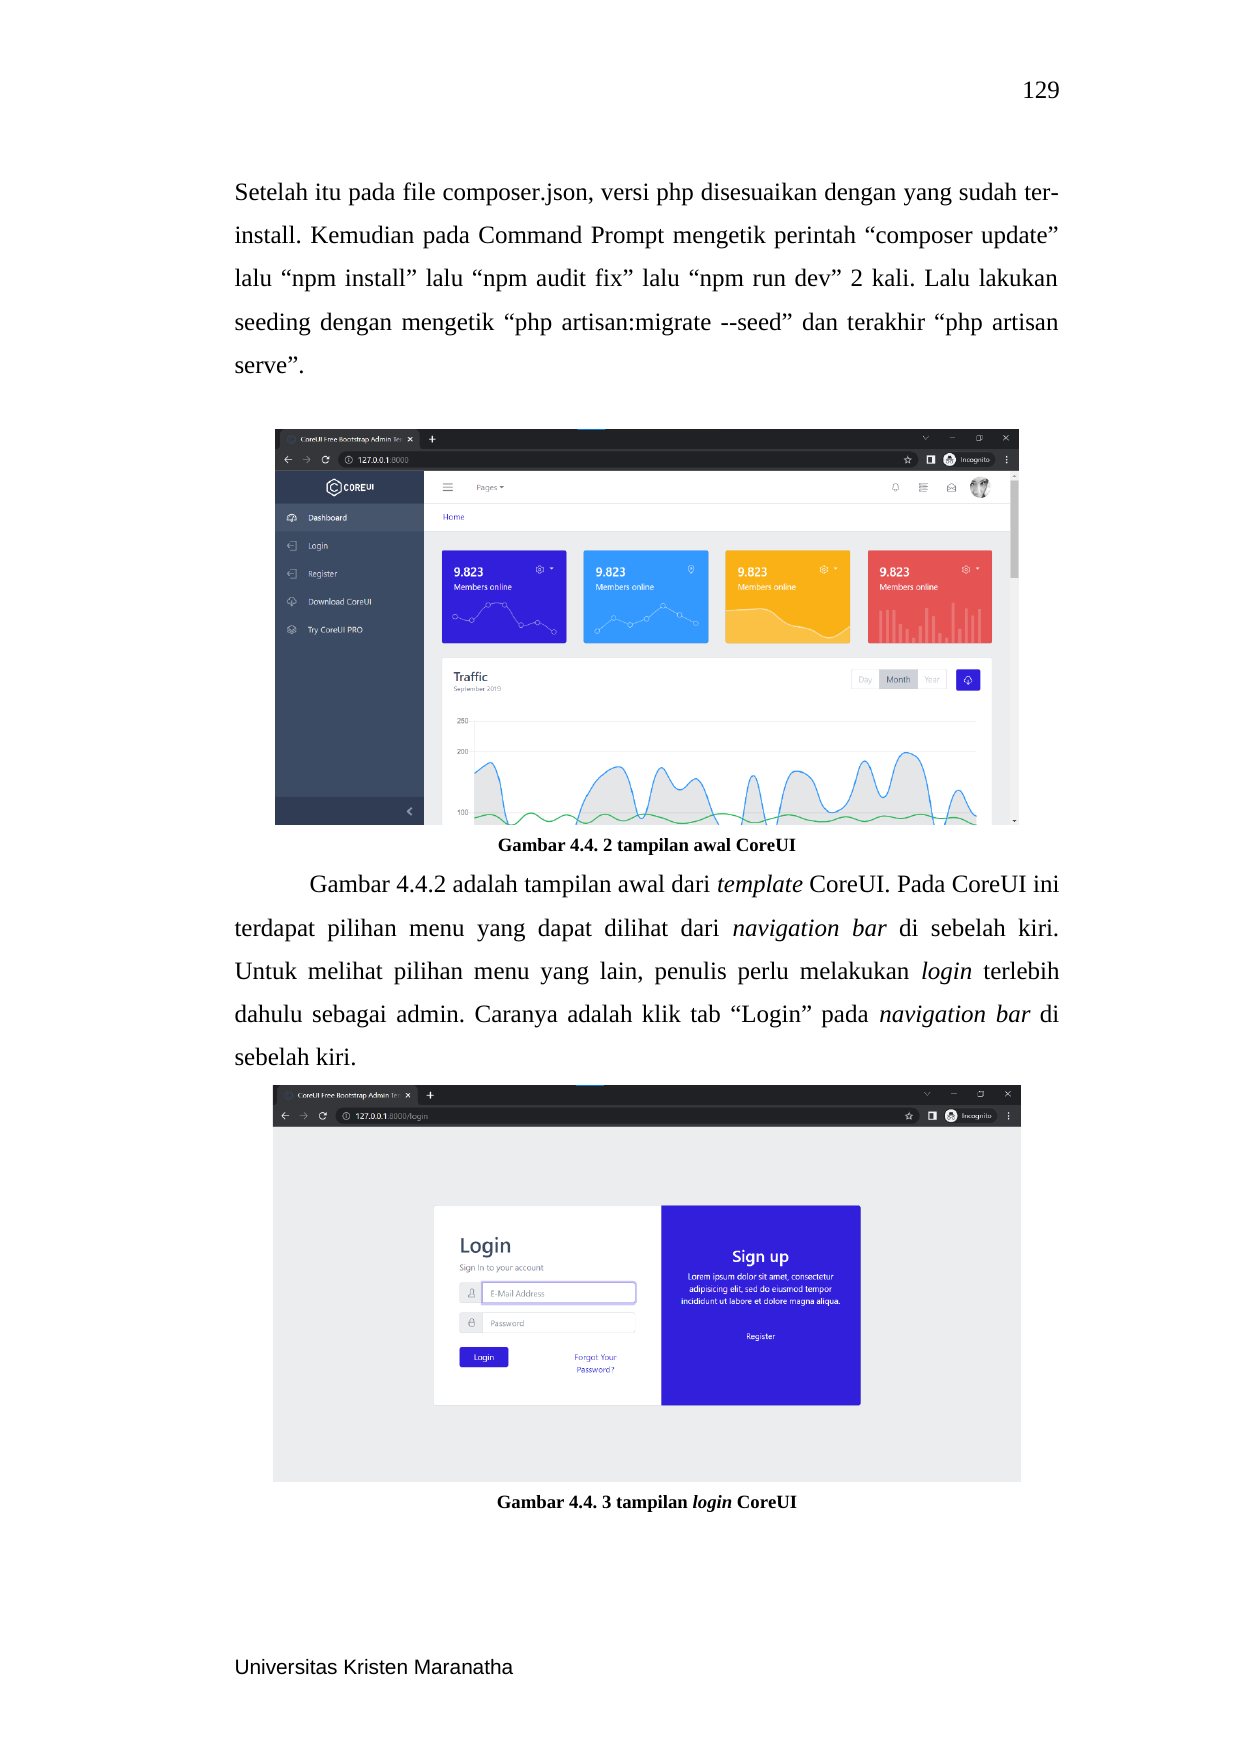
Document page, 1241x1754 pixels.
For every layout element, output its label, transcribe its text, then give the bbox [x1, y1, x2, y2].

picture [272, 1085, 1021, 1482]
picture [275, 429, 1019, 825]
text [234, 177, 1059, 378]
